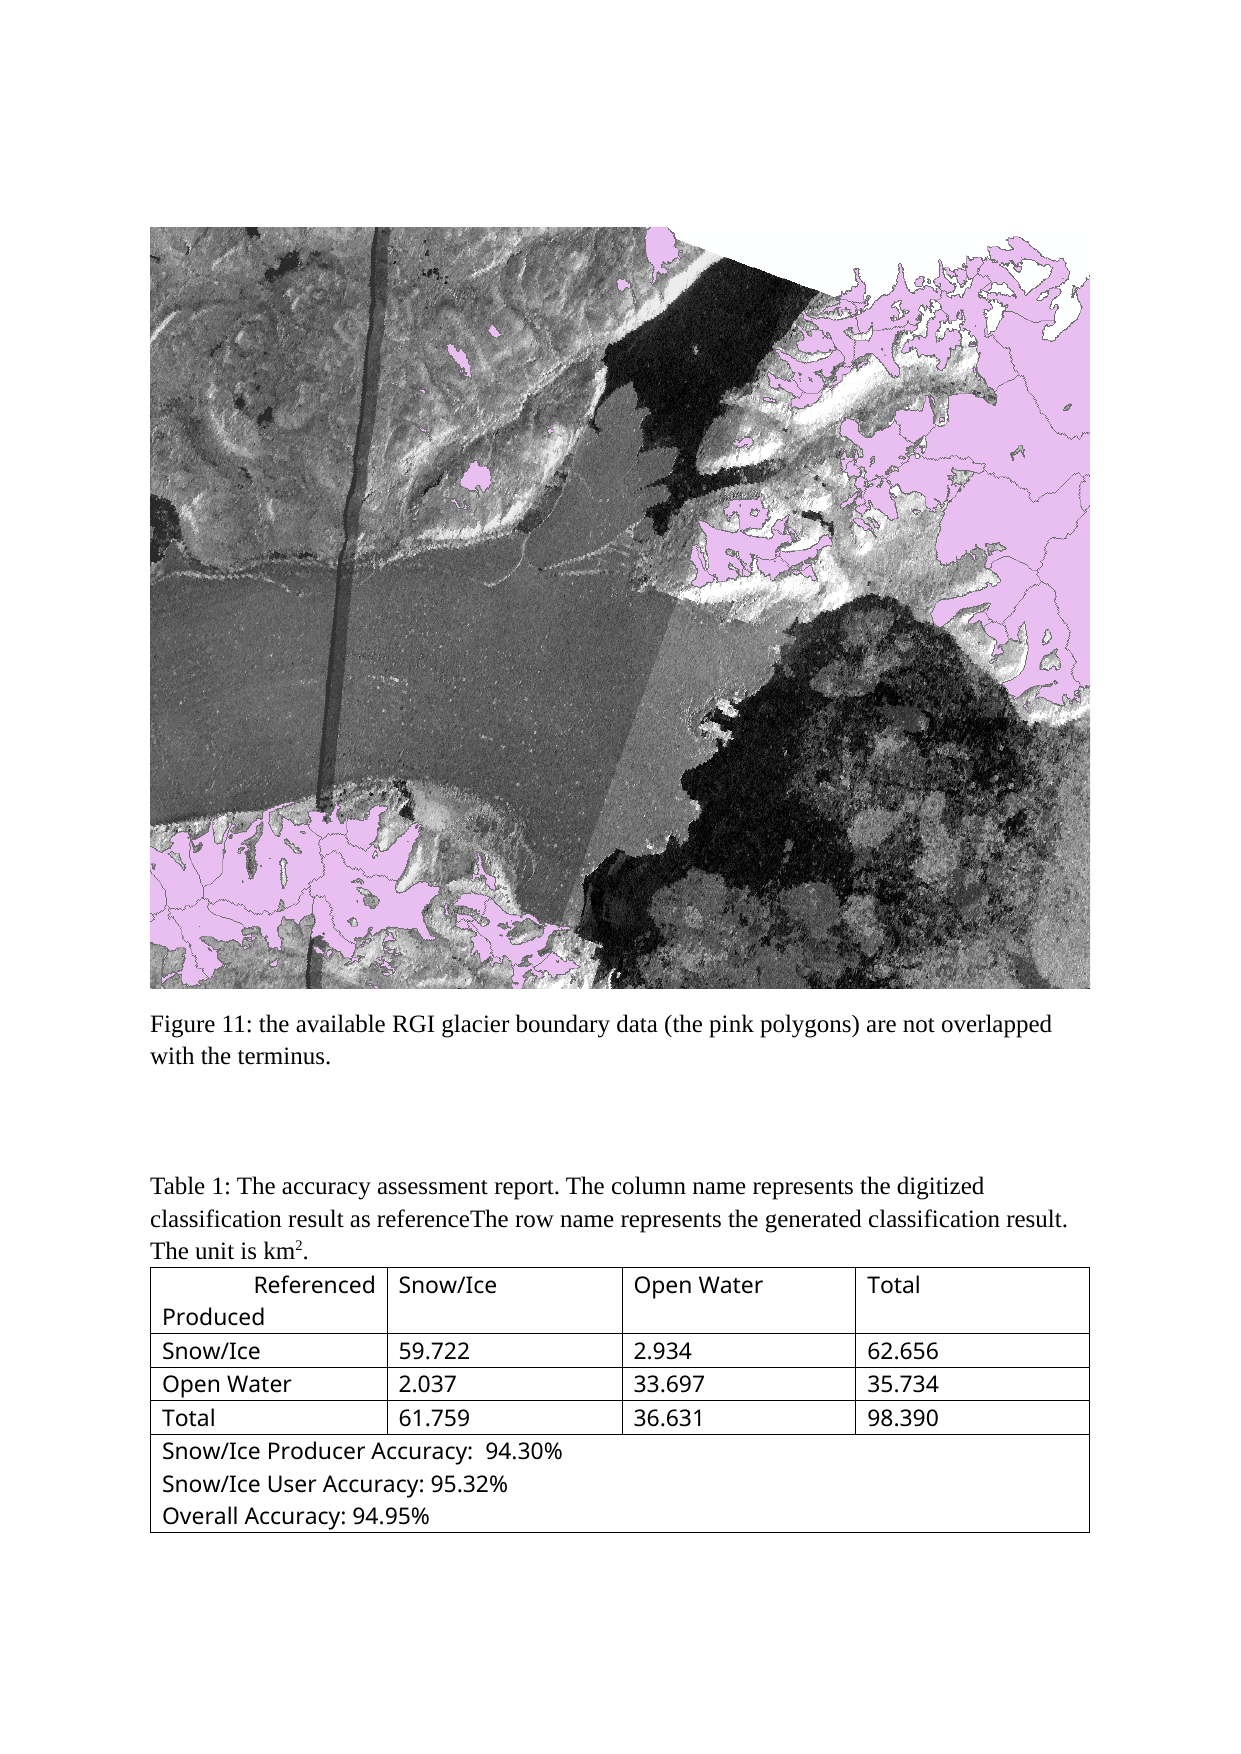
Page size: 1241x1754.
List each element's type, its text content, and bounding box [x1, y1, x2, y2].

table_header Snow/Ice [388, 1268, 622, 1333]
table_cell 2.037 [388, 1368, 622, 1400]
table_cell 61.759 [388, 1401, 622, 1434]
table_cell Snow/Ice Producer Accuracy: 94.30% Snow/Ice User Accuracy: 95.32% Overall Accuracy: 94.95% [151, 1435, 1089, 1532]
table_cell Total [151, 1401, 387, 1434]
text Figure 11: the available RGI glacier boundary data (the pink polygons) are not overlapped with the terminus. [150, 1007, 1090, 1072]
text Table 1: The accuracy assessment report. The column name represents the digitized classification result as referenceThe row name represents the generated classification result. The unit is km2. [150, 1169, 1090, 1267]
table_cell 98.390 [856, 1401, 1089, 1434]
table_cell Open Water [151, 1368, 387, 1400]
table_cell 62.656 [856, 1334, 1089, 1367]
table_header Referenced Produced [151, 1268, 387, 1333]
table_cell 33.697 [623, 1368, 855, 1400]
table_cell 35.734 [856, 1368, 1089, 1400]
table_cell 36.631 [623, 1401, 855, 1434]
table_cell 2.934 [623, 1334, 855, 1367]
table_header Total [856, 1268, 1089, 1333]
table_cell 59.722 [388, 1334, 622, 1367]
table_header Open Water [623, 1268, 855, 1333]
table_cell Snow/Ice [151, 1334, 387, 1367]
